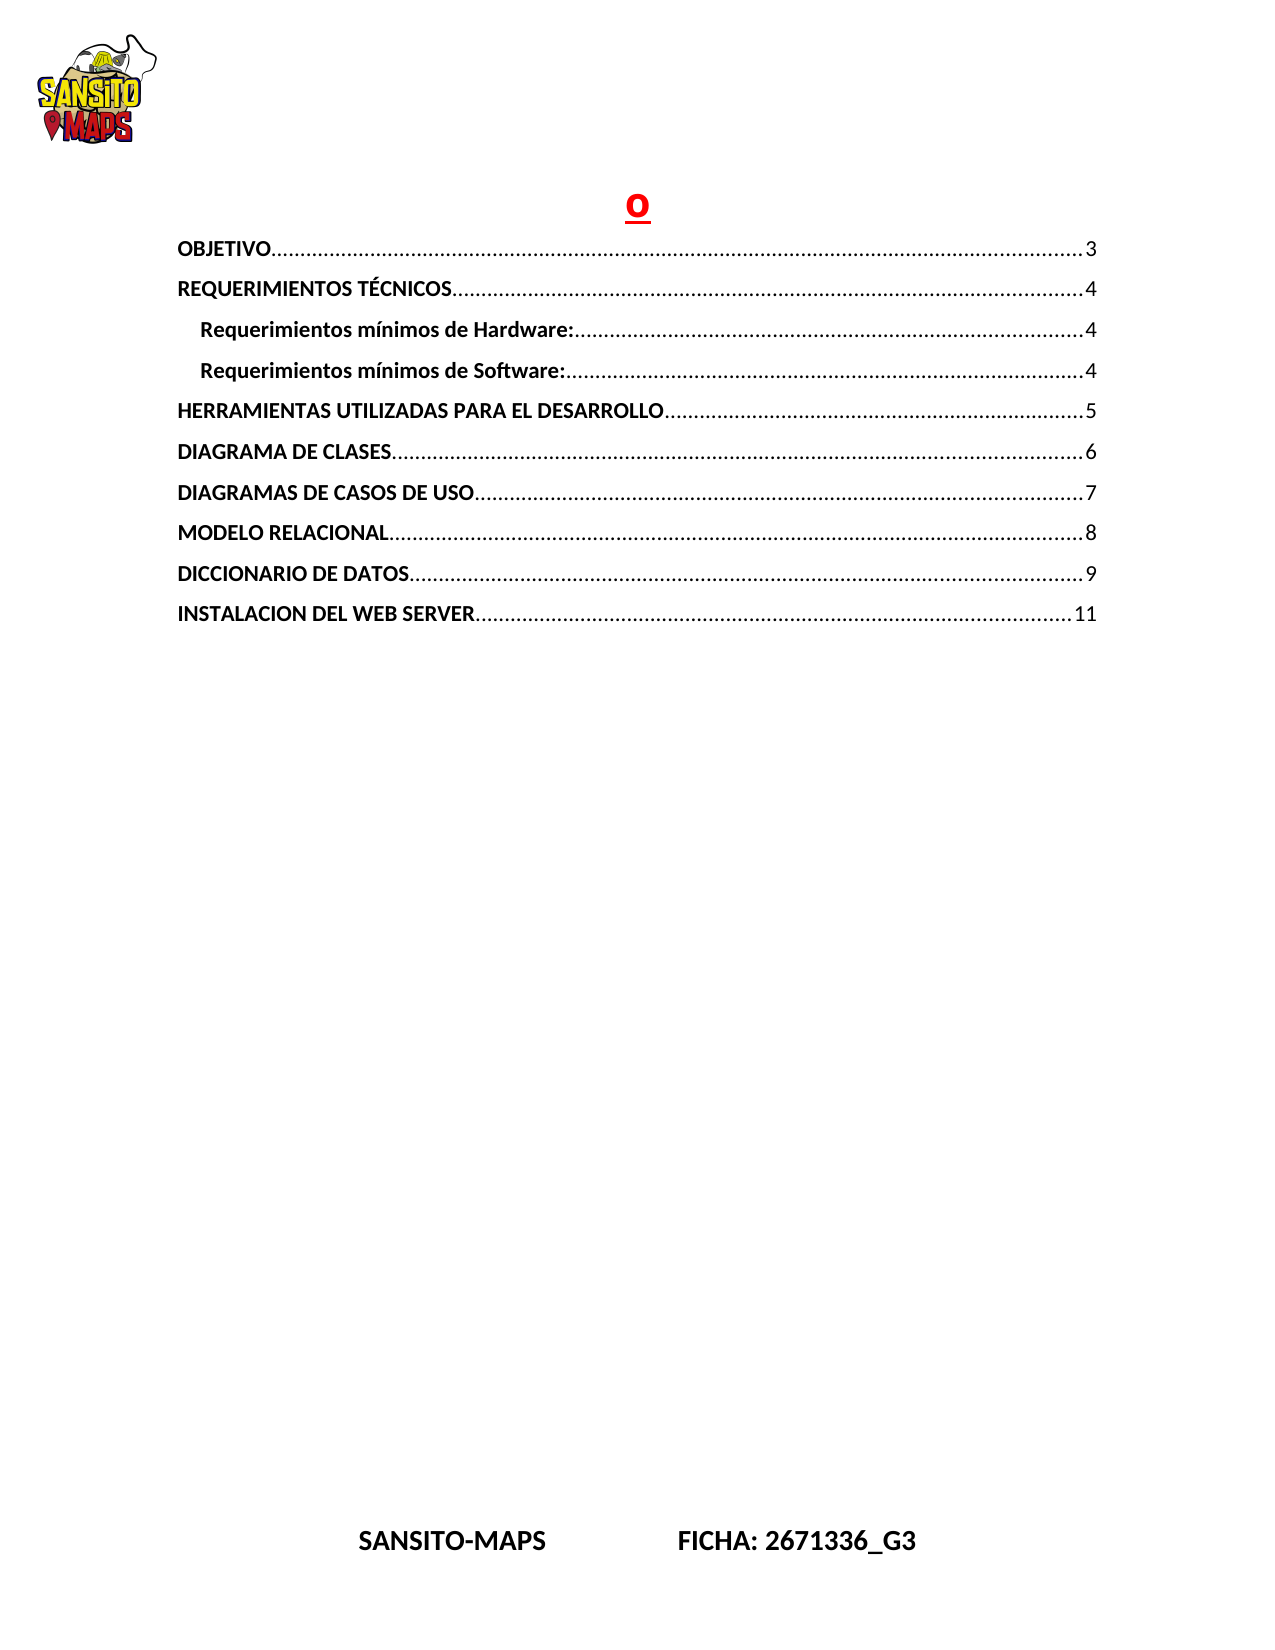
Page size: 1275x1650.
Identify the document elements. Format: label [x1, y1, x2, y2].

picture [35, 33, 158, 145]
